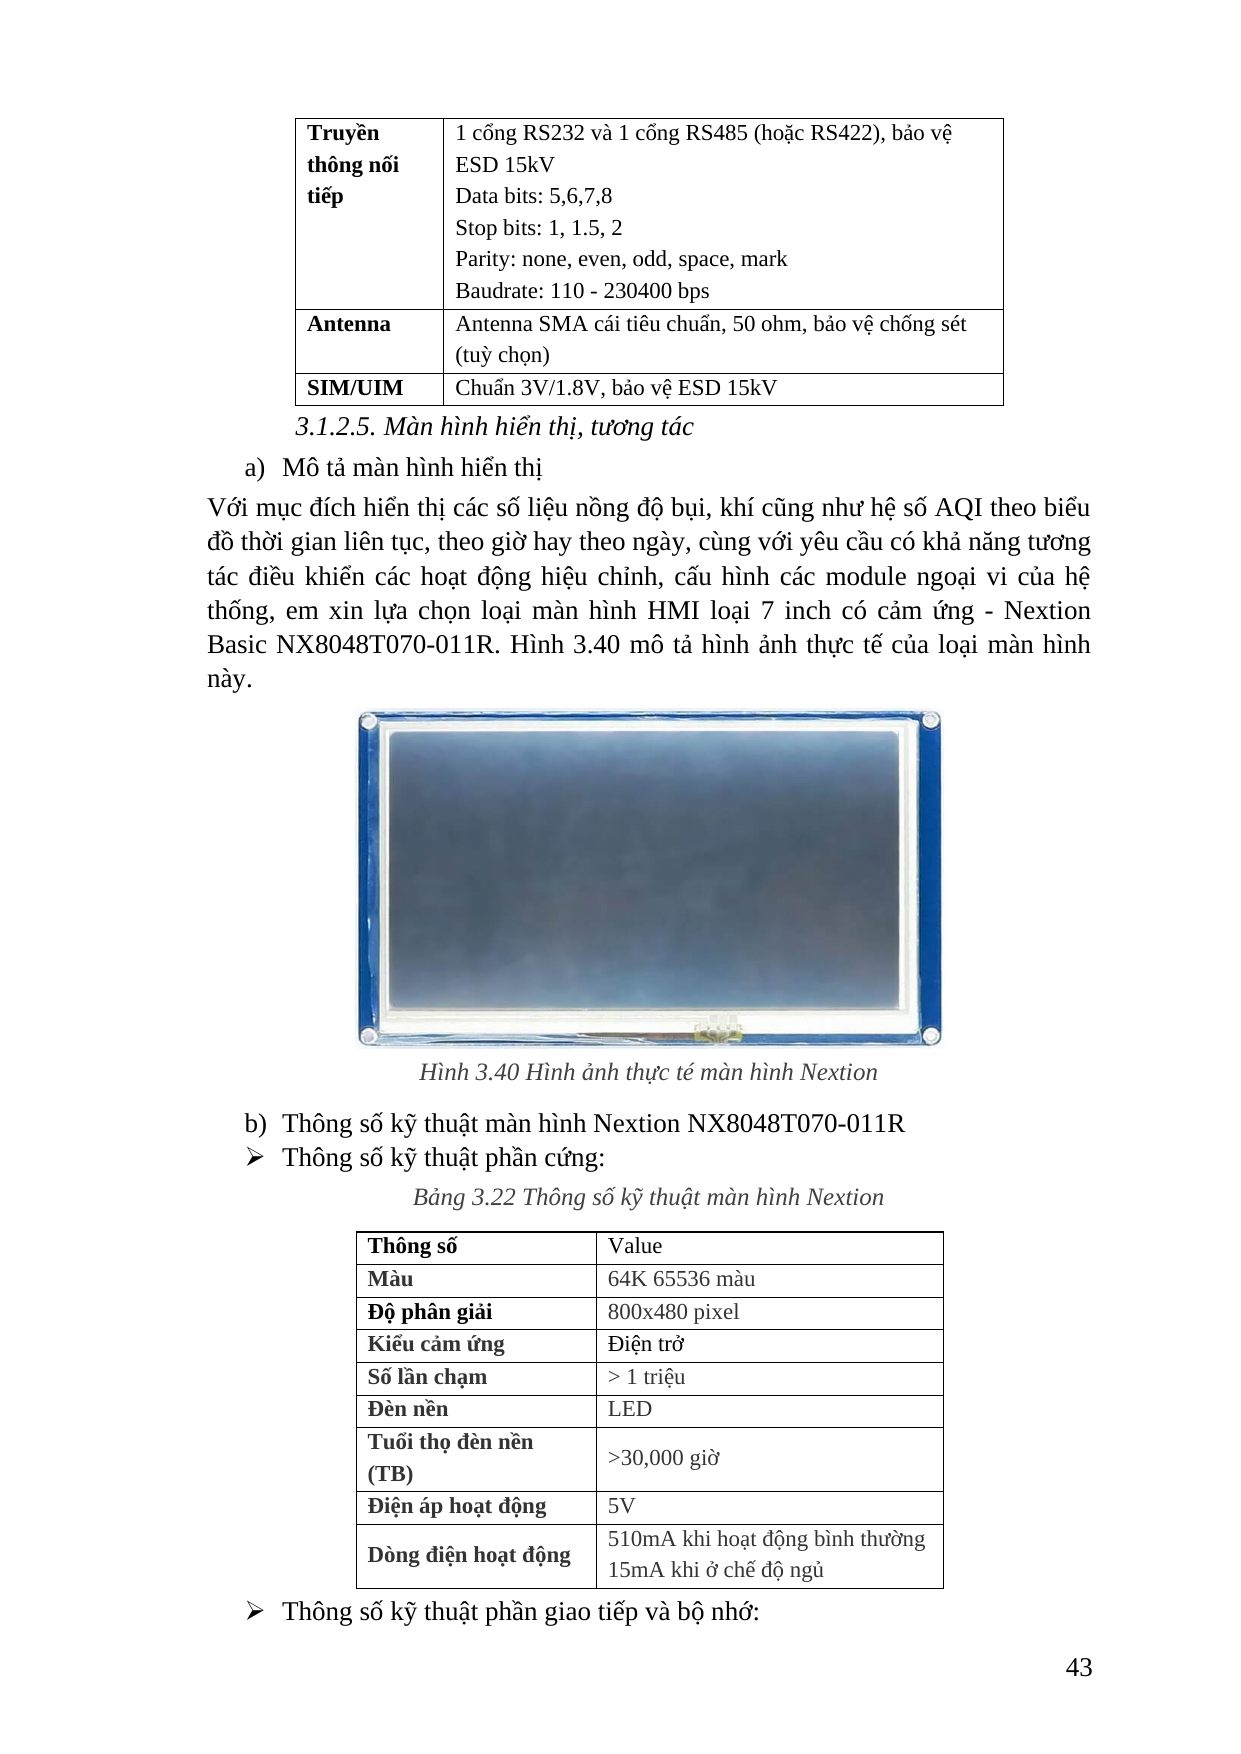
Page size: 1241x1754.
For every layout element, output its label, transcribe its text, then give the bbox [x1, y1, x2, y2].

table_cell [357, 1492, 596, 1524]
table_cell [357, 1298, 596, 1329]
list Thông số kỹ thuật phần cứng: [244, 1141, 1092, 1172]
subtitle Màn hình hiển thị, tương tác [207, 411, 1092, 442]
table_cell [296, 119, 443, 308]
picture [354, 708, 945, 1049]
list Thông số kỹ thuật màn hình Nextion NX8048T070-011R [244, 1107, 1092, 1138]
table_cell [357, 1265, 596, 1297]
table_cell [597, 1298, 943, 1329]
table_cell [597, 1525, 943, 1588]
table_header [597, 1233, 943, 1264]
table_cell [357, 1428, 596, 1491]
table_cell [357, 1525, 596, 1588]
list Mô tả màn hình hiển thị [244, 451, 1092, 482]
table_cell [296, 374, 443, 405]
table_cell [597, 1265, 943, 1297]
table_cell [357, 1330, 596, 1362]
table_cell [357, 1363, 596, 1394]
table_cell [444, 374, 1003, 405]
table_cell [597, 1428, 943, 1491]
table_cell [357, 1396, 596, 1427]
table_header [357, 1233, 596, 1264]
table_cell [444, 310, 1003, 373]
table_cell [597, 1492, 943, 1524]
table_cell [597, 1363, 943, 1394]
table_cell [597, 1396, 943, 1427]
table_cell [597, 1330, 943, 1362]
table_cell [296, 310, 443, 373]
list Thông số kỹ thuật phần giao tiếp và bộ nhớ: [244, 1595, 1092, 1627]
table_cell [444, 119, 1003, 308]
